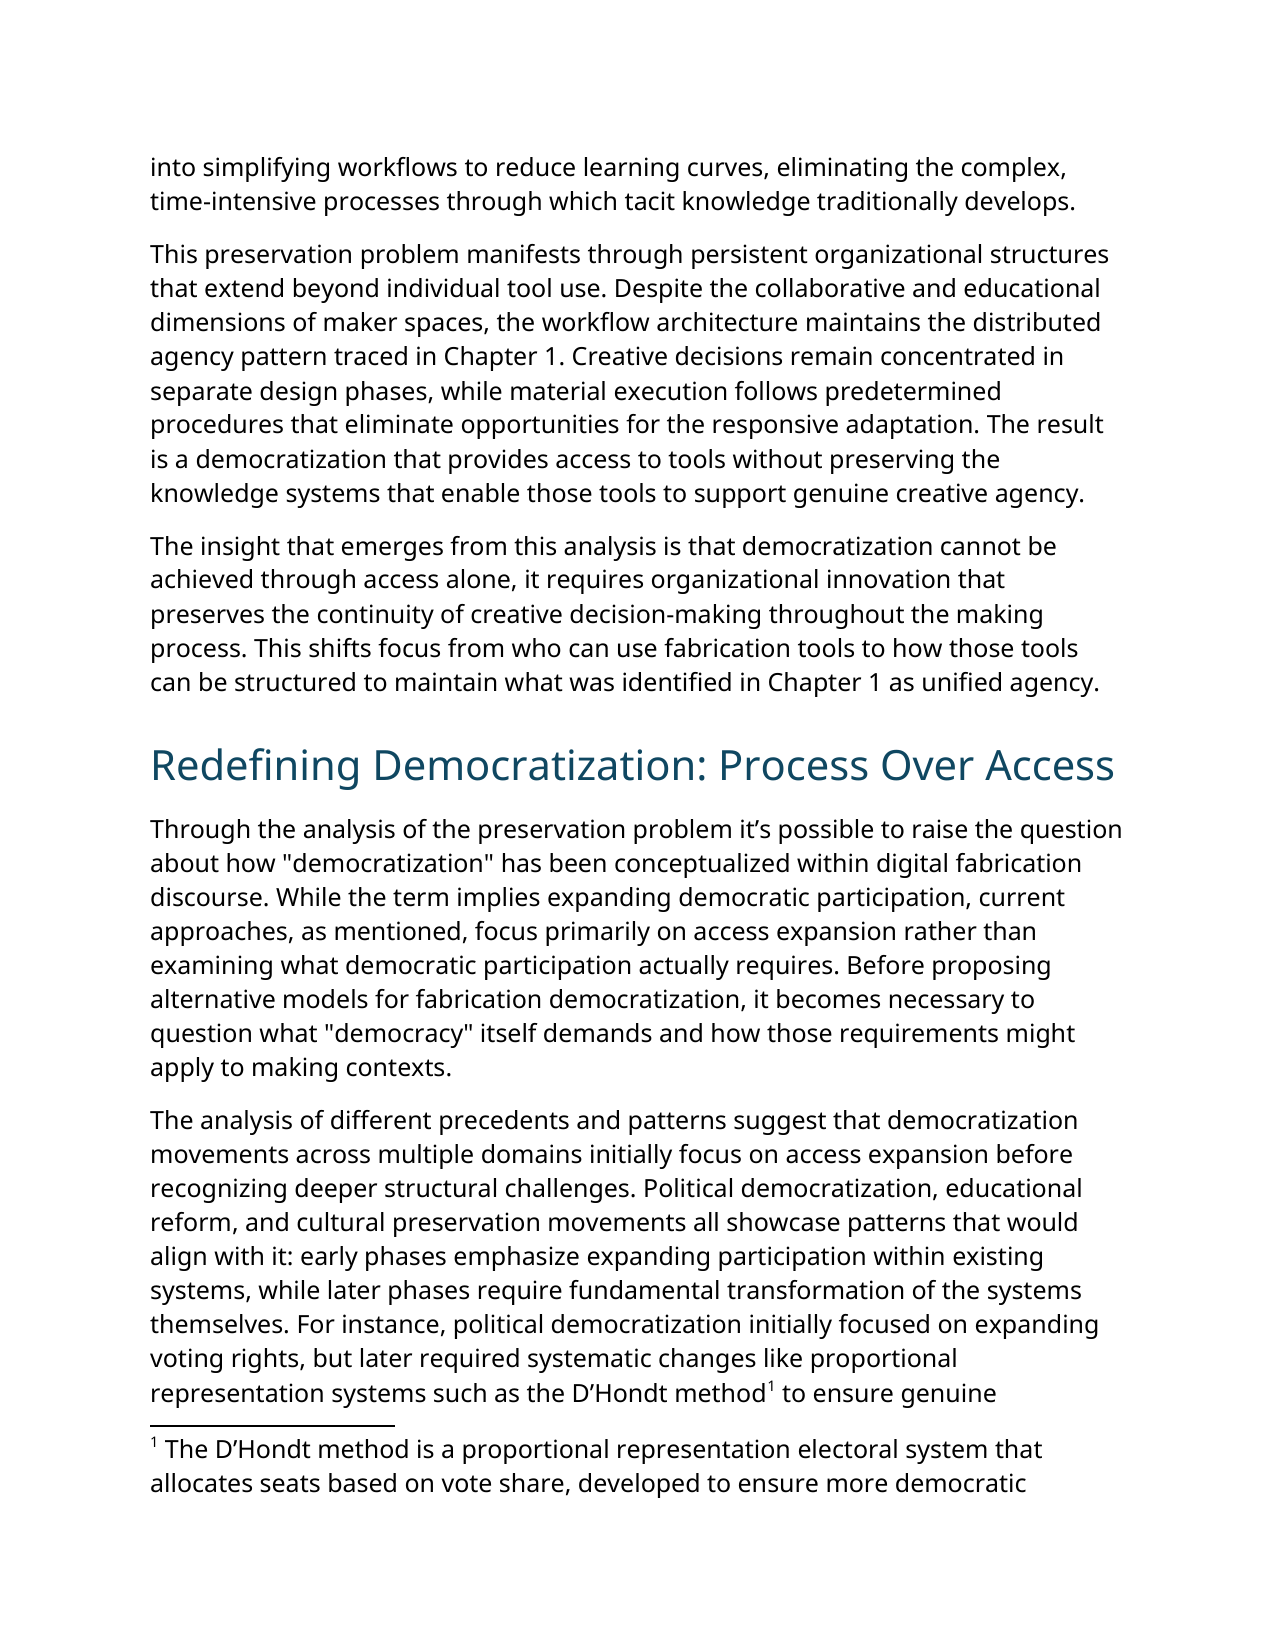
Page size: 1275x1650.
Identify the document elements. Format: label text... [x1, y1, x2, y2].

text This preservation problem manifests through persistent organizational structures that extend beyond individual tool use. Despite the collaborative and educational dimensions of maker spaces, the workflow architecture maintains the distributed agency pattern traced in Chapter 1. Creative decisions remain concentrated in separate design phases, while material execution follows predetermined procedures that eliminate opportunities for the responsive adaptation. The result is a democratization that provides access to tools without preserving the knowledge systems that enable those tools to support genuine creative agency. [150, 237, 1125, 509]
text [150, 1103, 1125, 1409]
text The insight that emerges from this analysis is that democratization cannot be achieved through access alone, it requires organizational innovation that preserves the continuity of creative decision-making throughout the making process. This shifts focus from who can use fabrication tools to how those tools can be structured to maintain what was identified in Chapter 1 as unified agency. [150, 528, 1125, 698]
text Through the analysis of the preservation problem it’s possible to raise the question about how "democratization" has been conceptualized within digital fabrication discourse. While the term implies expanding democratic participation, current approaches, as mentioned, focus primarily on access expansion rather than examining what democratic participation actually requires. Before proposing alternative models for fabrication democratization, it becomes necessary to question what "democracy" itself demands and how those requirements might apply to making contexts. [150, 811, 1125, 1084]
subtitle Redefining Democratization: Process Over Access [150, 736, 1125, 793]
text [150, 150, 1125, 218]
